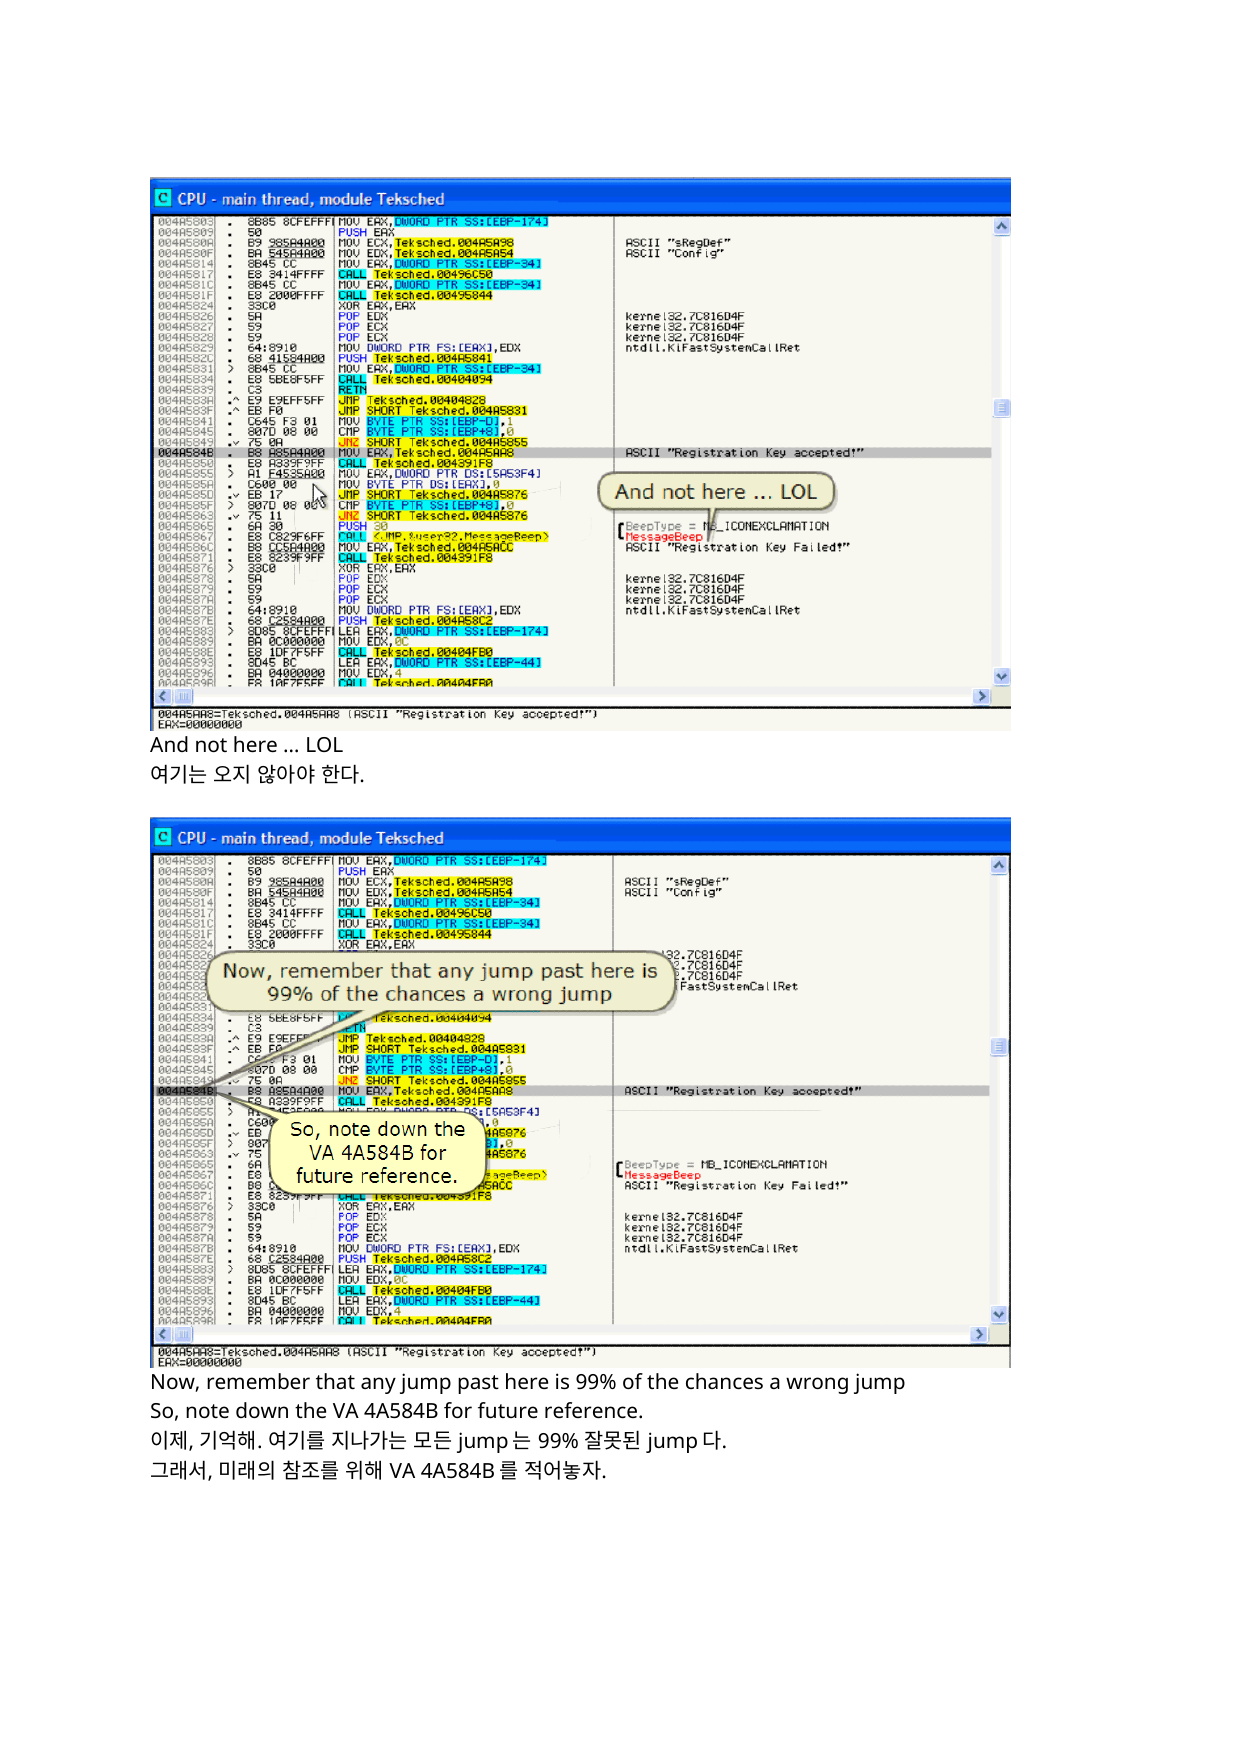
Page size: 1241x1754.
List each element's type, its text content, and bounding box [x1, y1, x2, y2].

text 이제, 기억해. 여기를 지나가는 모든 jump는 99% 잘못된 jump다. [150, 1424, 1090, 1455]
text Now, remember that any jump past here is 99% of the chances a wrong jump [150, 1367, 1090, 1396]
text And not here … LOL [150, 730, 1090, 759]
text So, note down the VA 4A584B for future reference. [150, 1396, 1090, 1424]
picture [150, 177, 1011, 731]
picture [150, 817, 1011, 1368]
text 그래서, 미래의 참조를 위해 VA 4A584B를 적어놓자. [150, 1455, 1090, 1485]
text 여기는 오지 않아야 한다. [150, 759, 1090, 789]
